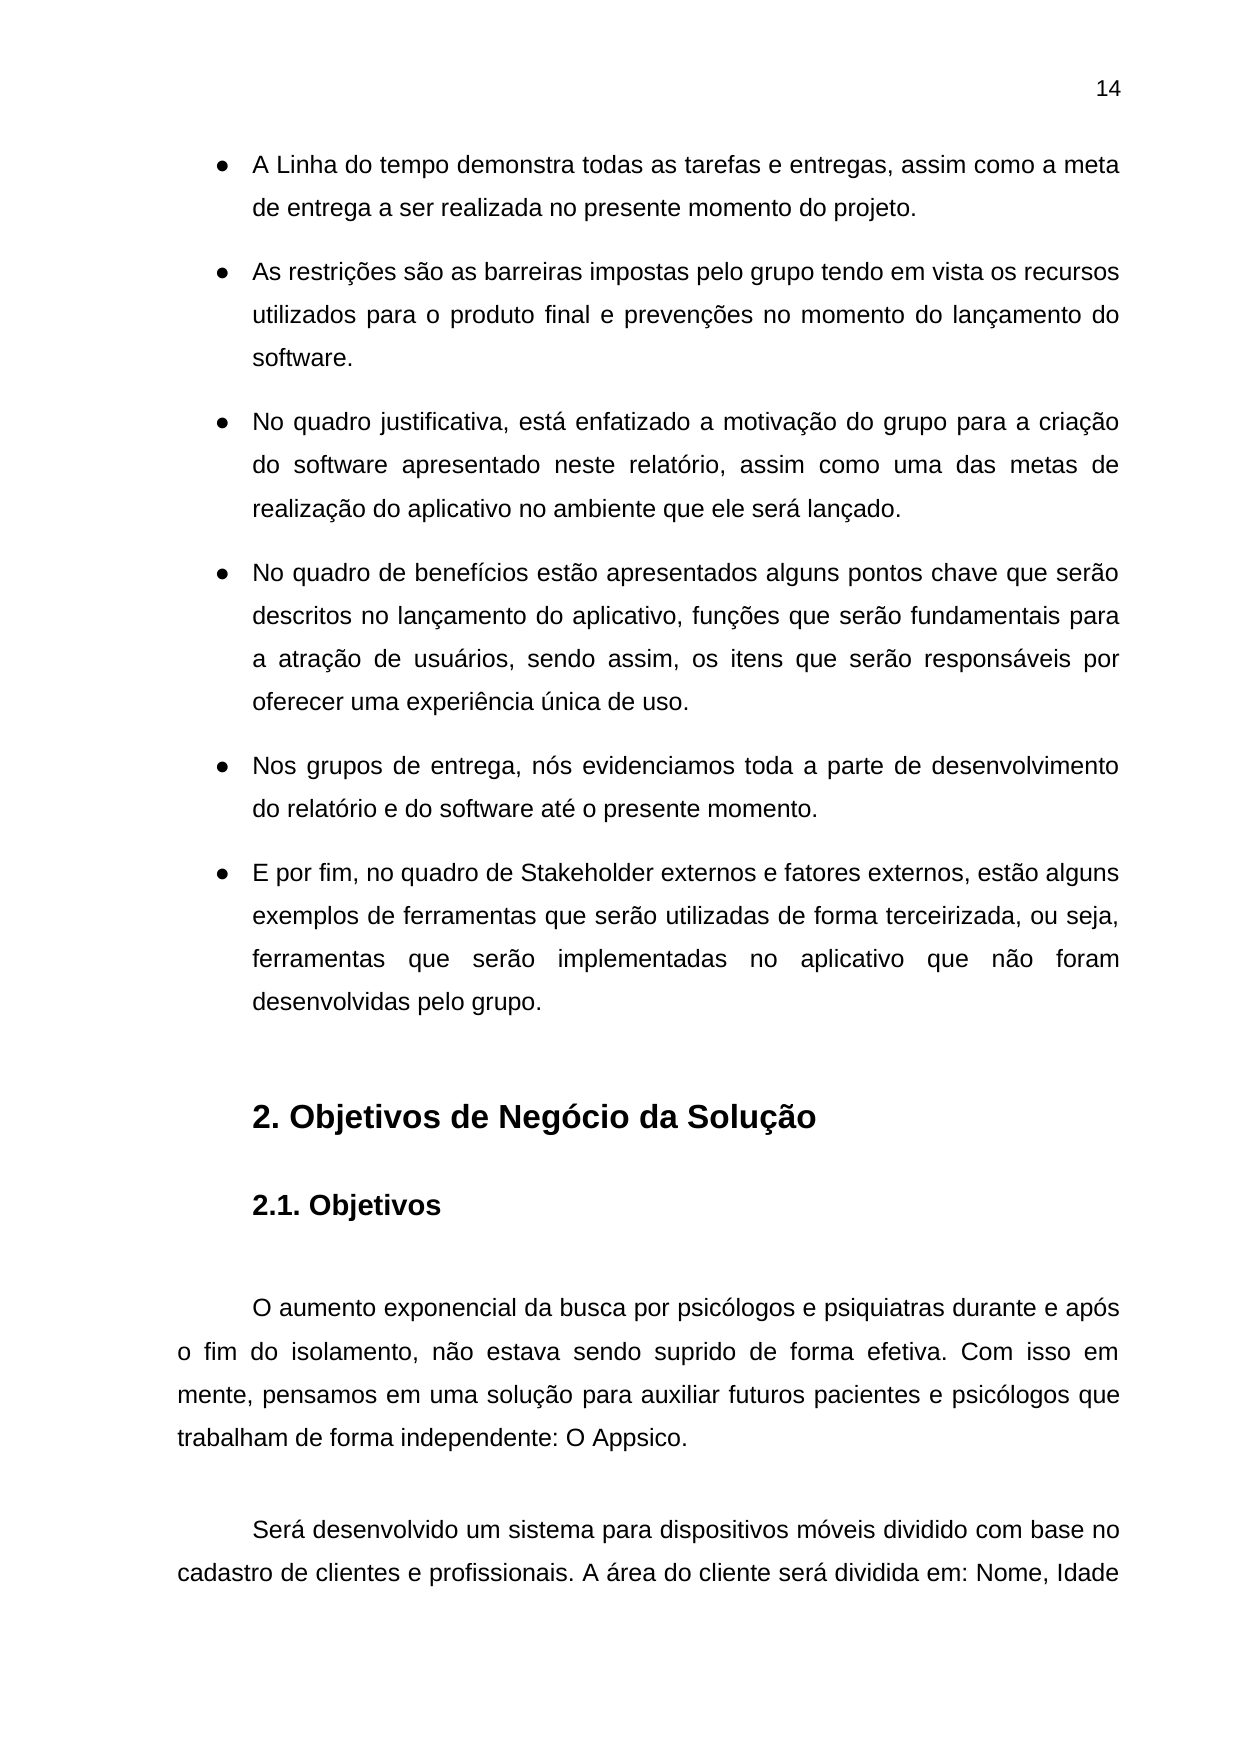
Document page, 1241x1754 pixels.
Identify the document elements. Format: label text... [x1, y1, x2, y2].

subtitle 2. Objetivos de Negócio da Solução [177, 1097, 1121, 1136]
text O aumento exponencial da busca por psicólogos e psiquiatras durante e após o fim do isolamento, não estava sendo suprido de forma efetiva. Com isso em mente, pensamos em uma solução para auxiliar futuros pacientes e psicólogos que trabalham de forma independente: O Appsico. [177, 1293, 1121, 1451]
list A Linha do tempo demonstra todas as tarefas e entregas, assim como a meta de entrega a ser realizada no presente momento do projeto. [214, 150, 1121, 222]
list Nos grupos de entrega, nós evidenciamos toda a parte de desenvolvimento do relatório e do software até o presente momento. [214, 751, 1121, 823]
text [177, 1515, 1121, 1587]
list No quadro de benefícios estão apresentados alguns pontos chave que serão descritos no lançamento do aplicativo, funções que serão fundamentais para a atração de usuários, sendo assim, os itens que serão responsáveis por oferecer uma experiência única de uso. [214, 557, 1121, 716]
subtitle 2.1. Objetivos [177, 1188, 1121, 1222]
list E por fim, no quadro de Stakeholder externos e fatores externos, estão alguns exemplos de ferramentas que serão utilizadas de forma terceirizada, ou seja, ferramentas que serão implementadas no aplicativo que não foram desenvolvidas pelo grupo. [214, 858, 1121, 1016]
list As restrições são as barreiras impostas pelo grupo tendo em vista os recursos utilizados para o produto final e prevenções no momento do lançamento do software. [214, 257, 1121, 372]
list No quadro justificativa, está enfatizado a motivação do grupo para a criação do software apresentado neste relatório, assim como uma das metas de realização do aplicativo no ambiente que ele será lançado. [214, 407, 1121, 522]
